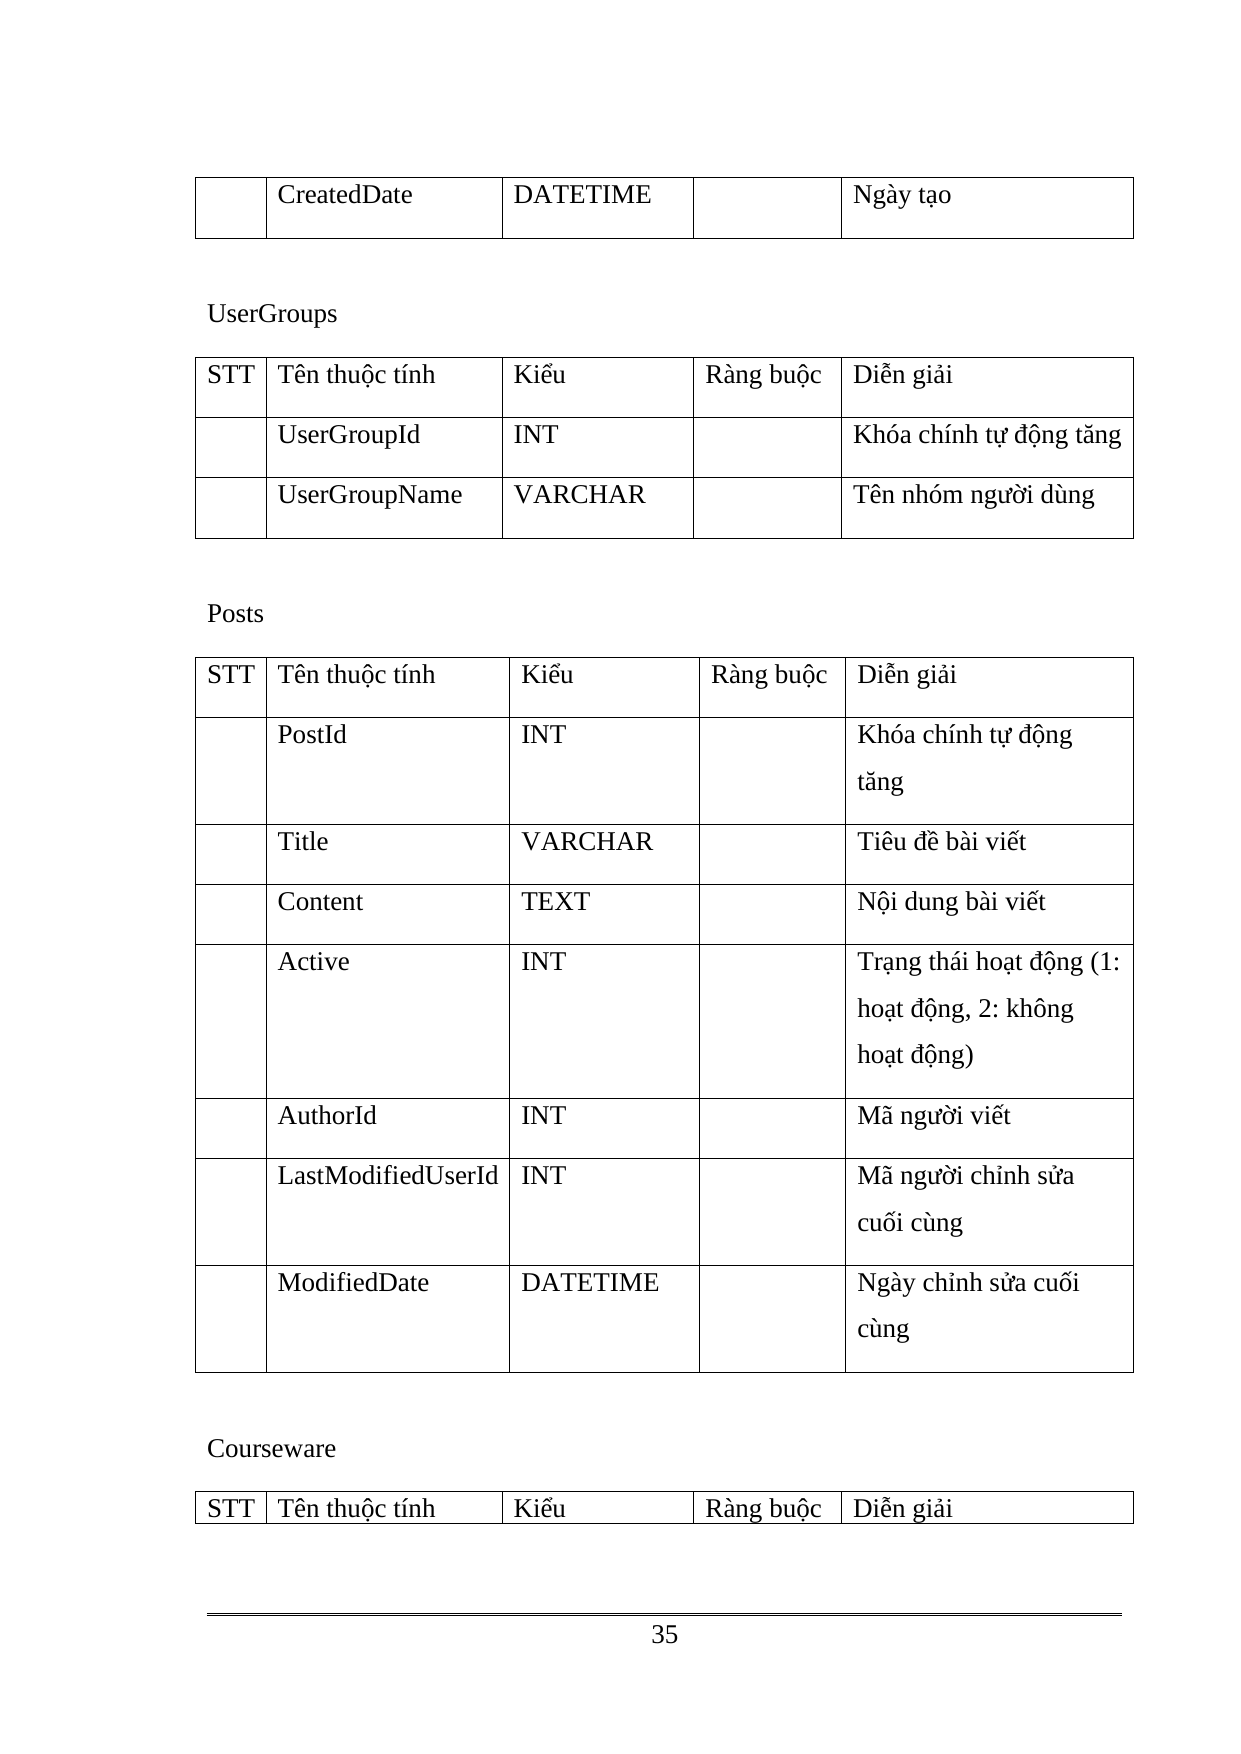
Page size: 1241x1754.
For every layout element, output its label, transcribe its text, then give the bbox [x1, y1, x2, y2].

table_cell [700, 945, 845, 1098]
table_cell [700, 1266, 845, 1372]
table_header Tên thuộc tính [267, 1492, 502, 1523]
table_cell VARCHAR [510, 825, 699, 884]
table_cell [694, 478, 841, 537]
table_cell [196, 945, 266, 1098]
table_cell INT [503, 418, 693, 477]
table_cell Nội dung bài viết [846, 885, 1133, 944]
table_header STT [196, 1492, 266, 1523]
table_header Tên thuộc tính [267, 358, 502, 417]
table_cell Khóa chính tự động tăng [846, 718, 1133, 824]
table_cell [700, 885, 845, 944]
table_header STT [196, 358, 266, 417]
text Courseware [207, 1432, 1122, 1463]
table_cell [694, 418, 841, 477]
table_cell Tên nhóm người dùng [842, 478, 1133, 537]
table_header Kiểu [503, 1492, 693, 1523]
table_cell UserGroupId [267, 418, 502, 477]
table_cell [196, 825, 266, 884]
table_header Ràng buộc [700, 658, 845, 717]
table_cell Active [267, 945, 509, 1098]
table_cell [196, 178, 266, 237]
table_cell TEXT [510, 885, 699, 944]
table_cell INT [510, 1099, 699, 1158]
table_cell [196, 885, 266, 944]
table_cell CreatedDate [267, 178, 502, 237]
table_cell INT [510, 945, 699, 1098]
table_cell Trạng thái hoạt động (1: hoạt động, 2: không hoạt động) [846, 945, 1133, 1098]
table_cell [700, 1159, 845, 1265]
table_cell DATETIME [510, 1266, 699, 1372]
table_cell [196, 478, 266, 537]
table_cell VARCHAR [503, 478, 693, 537]
table_cell [196, 718, 266, 824]
table_header STT [196, 658, 266, 717]
table_cell Ngày chỉnh sửa cuối cùng [846, 1266, 1133, 1372]
table_header Diễn giải [842, 1492, 1133, 1523]
table_cell INT [510, 718, 699, 824]
table_cell Mã người chỉnh sửa cuối cùng [846, 1159, 1133, 1265]
table_header Diễn giải [842, 358, 1133, 417]
table_cell [196, 1159, 266, 1265]
text UserGroups [207, 298, 1122, 329]
table_cell Content [267, 885, 509, 944]
table_cell INT [510, 1159, 699, 1265]
table_cell [196, 1266, 266, 1372]
table_header Diễn giải [846, 658, 1133, 717]
table_cell [196, 418, 266, 477]
table_cell [196, 1099, 266, 1158]
table_cell AuthorId [267, 1099, 509, 1158]
table_cell [700, 825, 845, 884]
table_header Ràng buộc [694, 358, 841, 417]
table_cell [700, 1099, 845, 1158]
table_header Kiểu [503, 358, 693, 417]
table_cell Title [267, 825, 509, 884]
table_cell Ngày tạo [842, 178, 1133, 237]
text Posts [207, 598, 1122, 629]
table_cell LastModifiedUserId [267, 1159, 509, 1265]
table_header Kiểu [510, 658, 699, 717]
table_cell UserGroupName [267, 478, 502, 537]
table_cell Tiêu đề bài viết [846, 825, 1133, 884]
table_header Tên thuộc tính [267, 658, 509, 717]
table_cell Khóa chính tự động tăng [842, 418, 1133, 477]
table_cell [694, 178, 841, 237]
table_cell DATETIME [503, 178, 693, 237]
table_cell [700, 718, 845, 824]
table_cell Mã người viết [846, 1099, 1133, 1158]
table_cell PostId [267, 718, 509, 824]
table_header Ràng buộc [694, 1492, 841, 1523]
table_cell ModifiedDate [267, 1266, 509, 1372]
